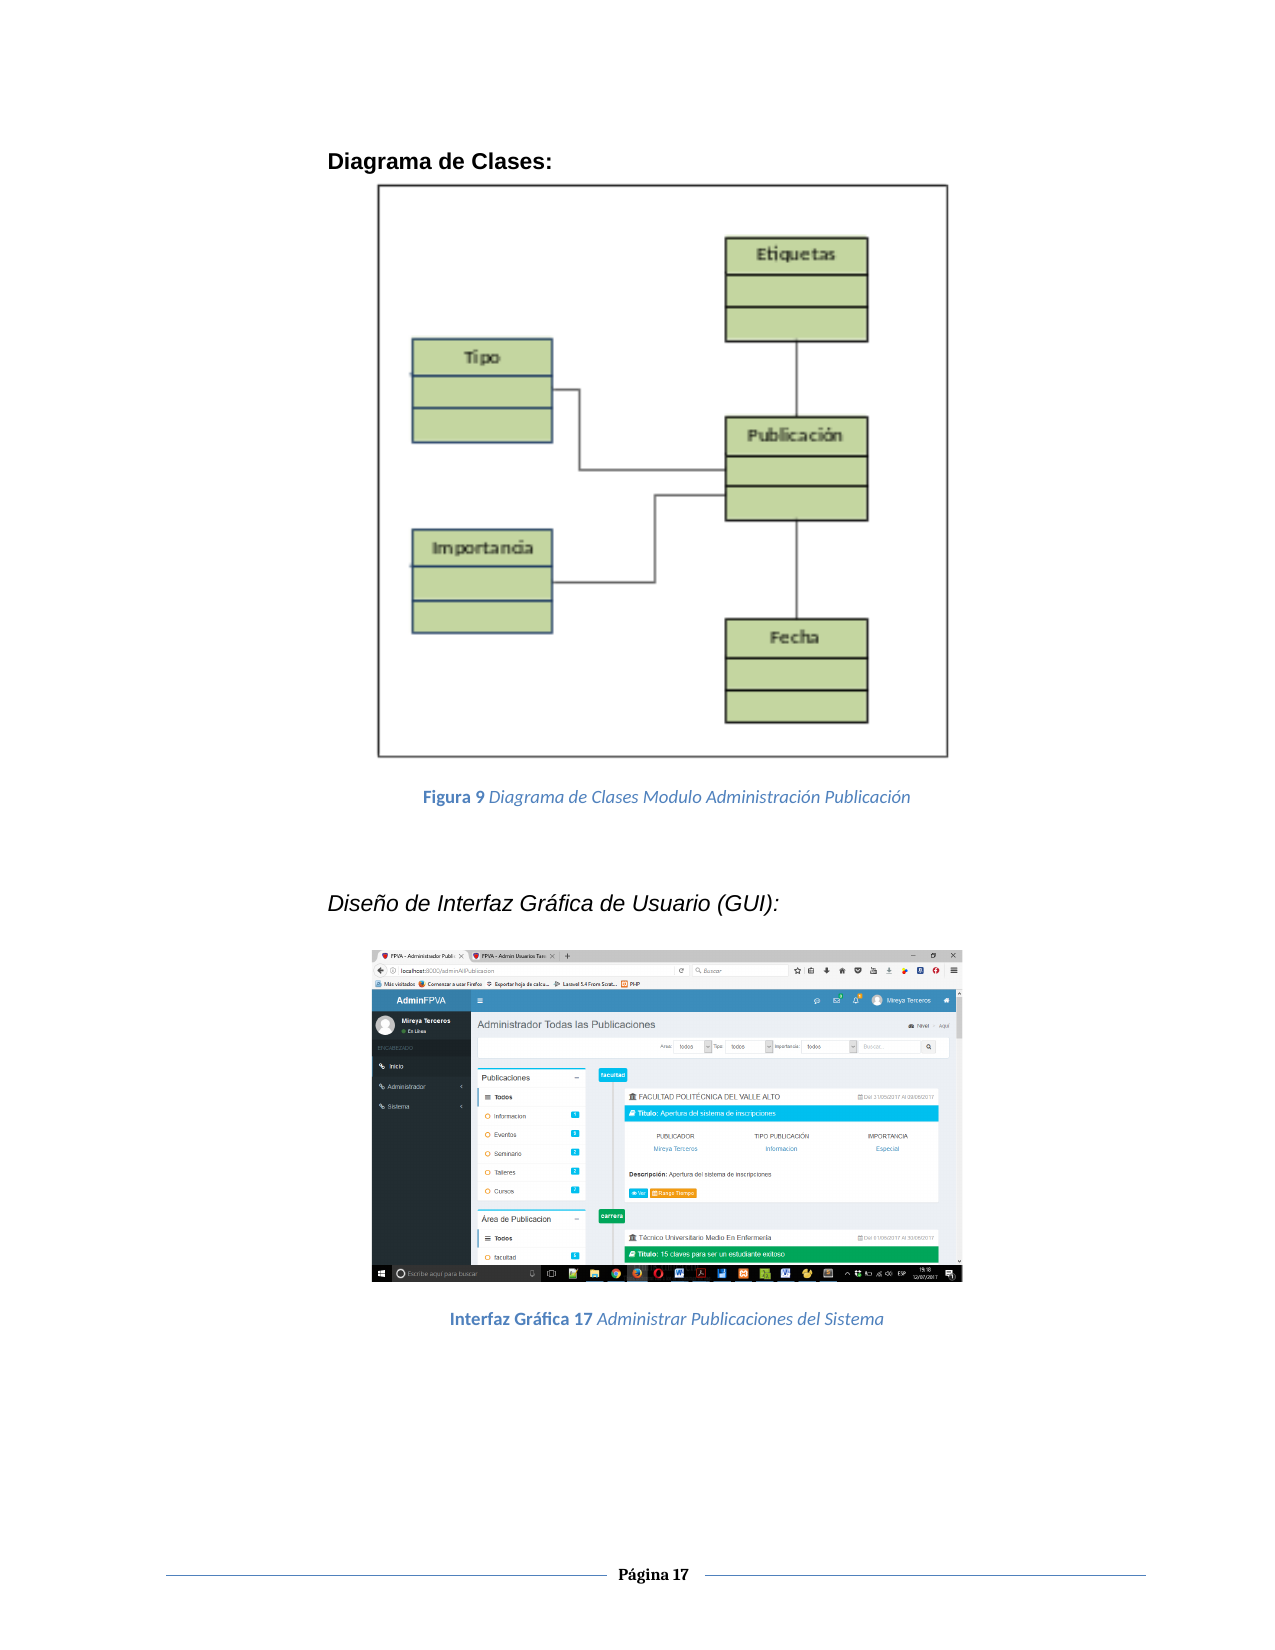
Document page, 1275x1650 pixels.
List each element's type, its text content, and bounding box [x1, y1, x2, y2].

text Interfaz Gráfica 17 Administrar Publicaciones del Sistema [177, 1307, 1157, 1330]
list Diagrama de Clases: [327, 148, 1157, 175]
list Diseño de Interfaz Gráfica de Usuario (GUI): [327, 889, 1157, 916]
text Figura 9 Diagrama de Clases Modulo Administración Publicación [177, 785, 1157, 808]
picture [371, 950, 963, 1282]
